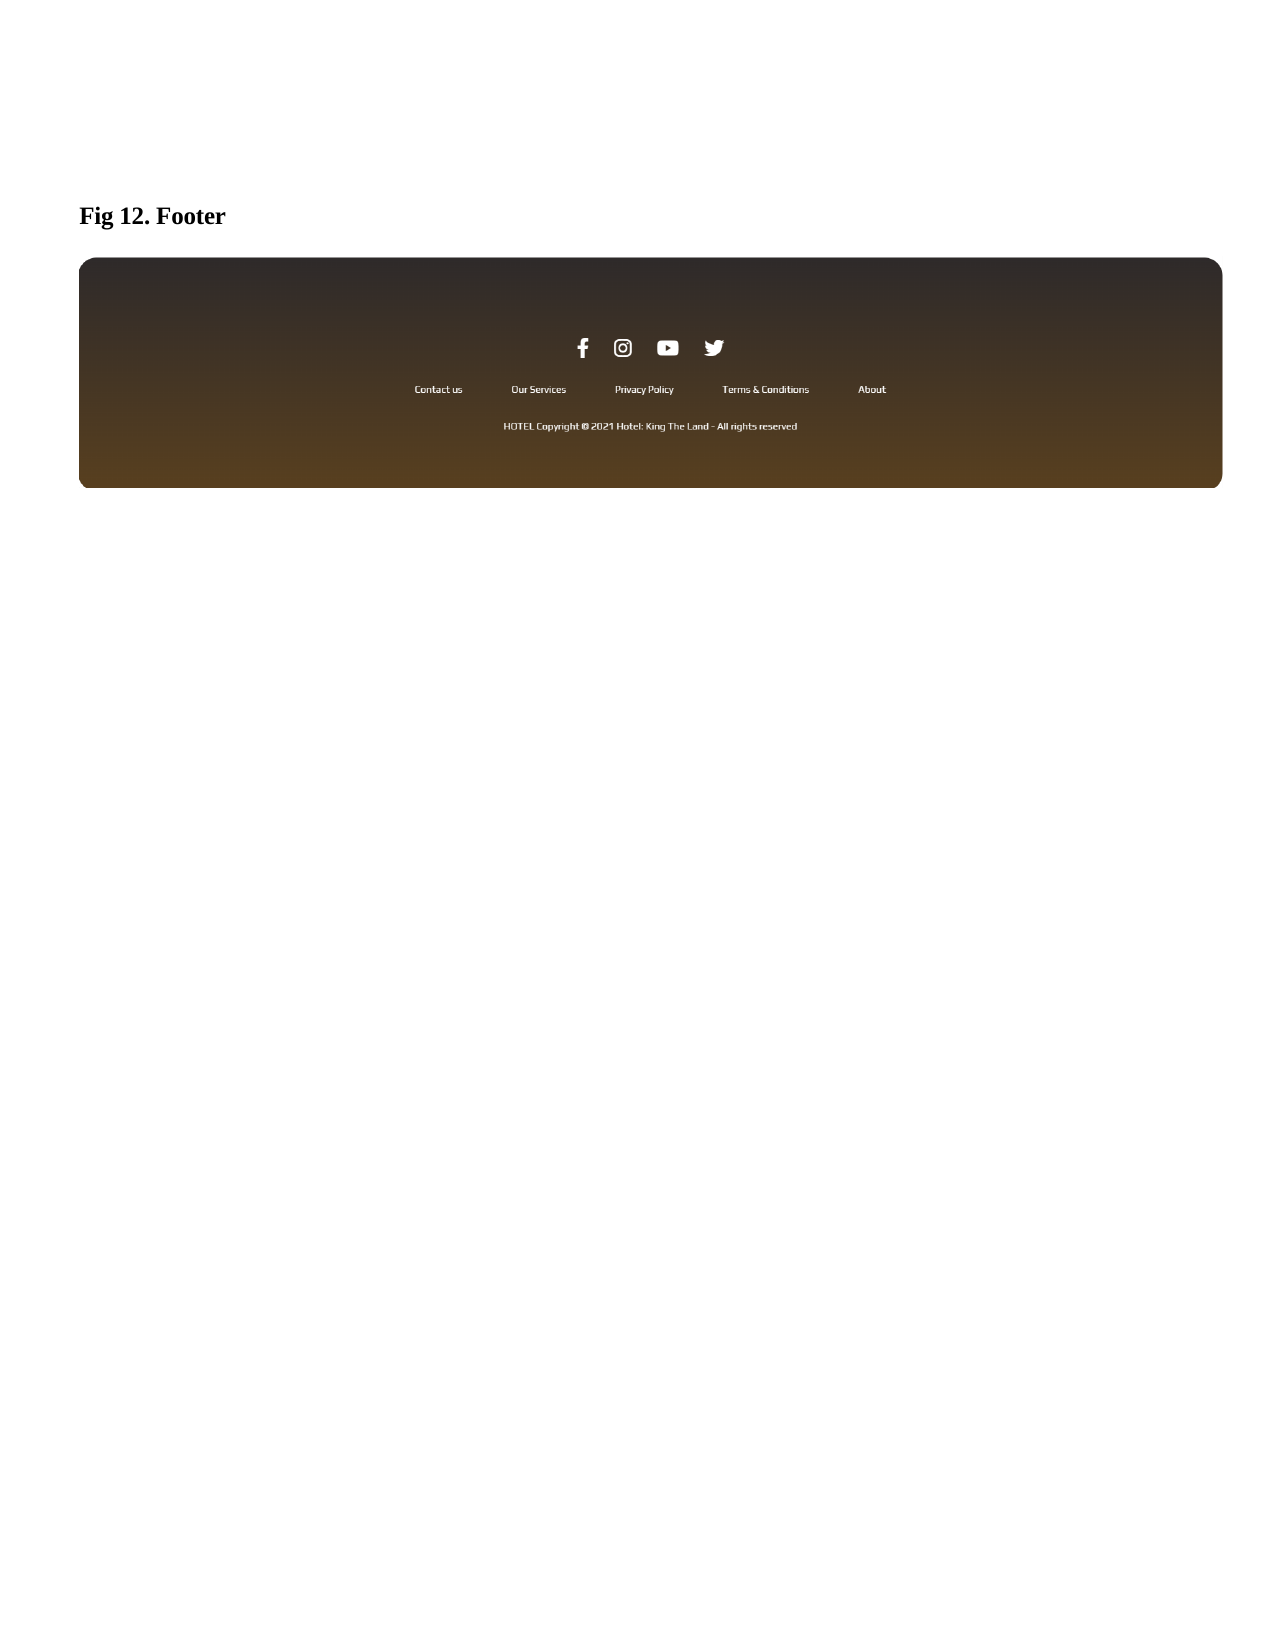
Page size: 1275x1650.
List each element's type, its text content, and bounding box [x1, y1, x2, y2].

subtitle Fig 12. Footer [79, 201, 1196, 230]
